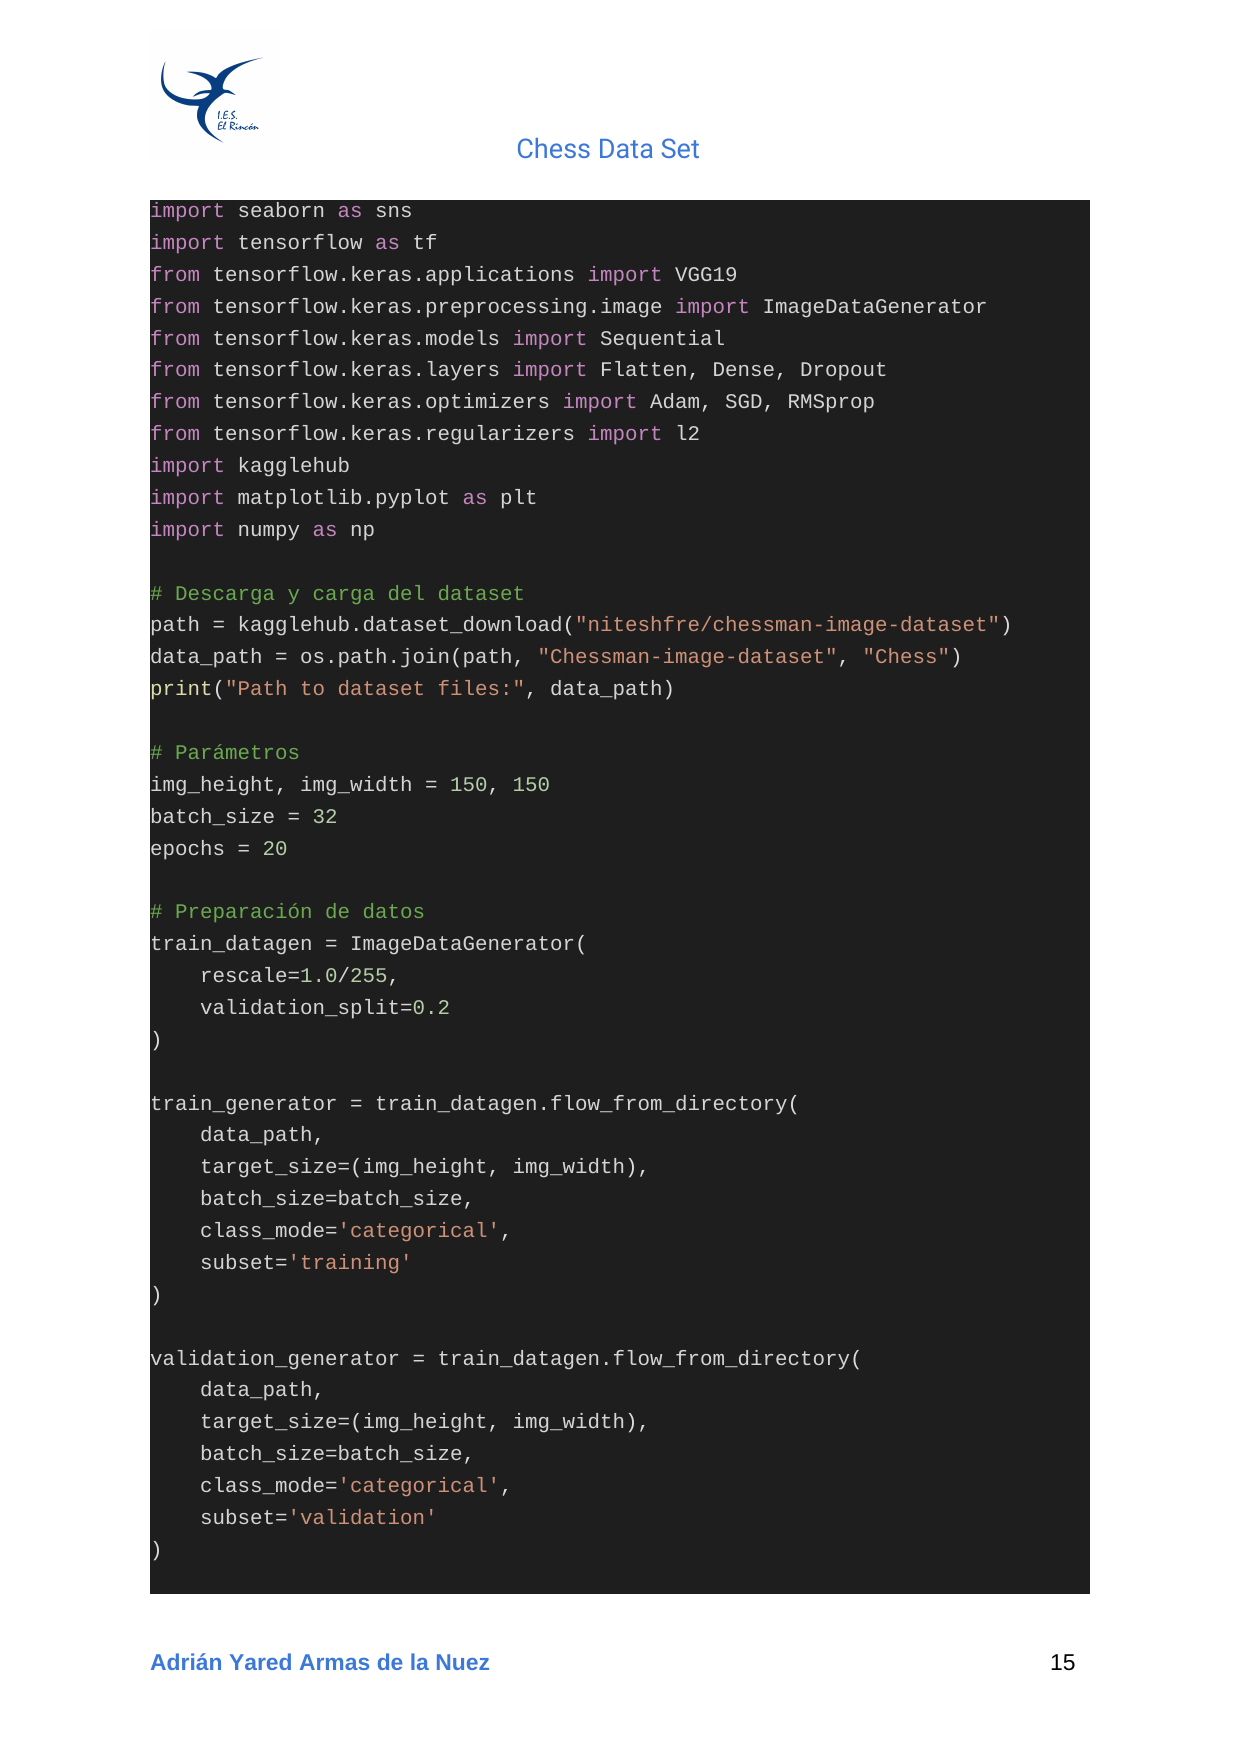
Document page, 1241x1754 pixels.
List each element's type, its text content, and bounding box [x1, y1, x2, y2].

text batch_size=batch_size, [150, 1443, 1090, 1467]
text train_datagen = ImageDataGenerator( [150, 933, 1090, 957]
text img_height, img_width = 150, 150 [150, 774, 1090, 797]
picture [150, 29, 279, 159]
text validation_generator = train_datagen.flow_from_directory( [150, 1348, 1090, 1371]
text validation_split=0.2 [150, 997, 1090, 1021]
text rescale=1.0/255, [150, 965, 1090, 989]
text class_mode='categorical', [150, 1475, 1090, 1499]
text ) [150, 1284, 1090, 1307]
text batch_size=batch_size, [150, 1188, 1090, 1212]
text print("Path to dataset files:", data_path) [150, 678, 1090, 702]
text from tensorflow.keras.preprocessing.image import ImageDataGenerator [150, 296, 1090, 319]
text target_size=(img_height, img_width), [150, 1411, 1090, 1435]
text class_mode='categorical', [150, 1220, 1090, 1244]
text batch_size = 32 [150, 806, 1090, 829]
text data_path, [150, 1124, 1090, 1148]
text ) [150, 1029, 1090, 1052]
text data_path, [150, 1379, 1090, 1403]
text from tensorflow.keras.regularizers import l2 [150, 423, 1090, 447]
text from tensorflow.keras.layers import Flatten, Dense, Dropout [150, 359, 1090, 383]
text target_size=(img_height, img_width), [150, 1156, 1090, 1180]
text from tensorflow.keras.optimizers import Adam, SGD, RMSprop [150, 391, 1090, 415]
text import seaborn as sns [150, 200, 1090, 224]
text from tensorflow.keras.models import Sequential [150, 328, 1090, 351]
text from tensorflow.keras.applications import VGG19 [150, 264, 1090, 287]
text import kagglehub [150, 455, 1090, 479]
text epochs = 20 [150, 838, 1090, 861]
text # Preparación de datos [150, 901, 1090, 925]
text import tensorflow as tf [150, 232, 1090, 256]
text import numpy as np [150, 519, 1090, 542]
text # Descarga y carga del dataset [150, 583, 1090, 606]
text path = kagglehub.dataset_download("niteshfre/chessman-image-dataset") [150, 614, 1090, 638]
text import matplotlib.pyplot as plt [150, 487, 1090, 511]
text ) [150, 1539, 1090, 1562]
text train_generator = train_datagen.flow_from_directory( [150, 1093, 1090, 1116]
text subset='training' [150, 1252, 1090, 1276]
text data_path = os.path.join(path, "Chessman-image-dataset", "Chess") [150, 646, 1090, 670]
text # Parámetros [150, 742, 1090, 766]
text subset='validation' [150, 1507, 1090, 1531]
